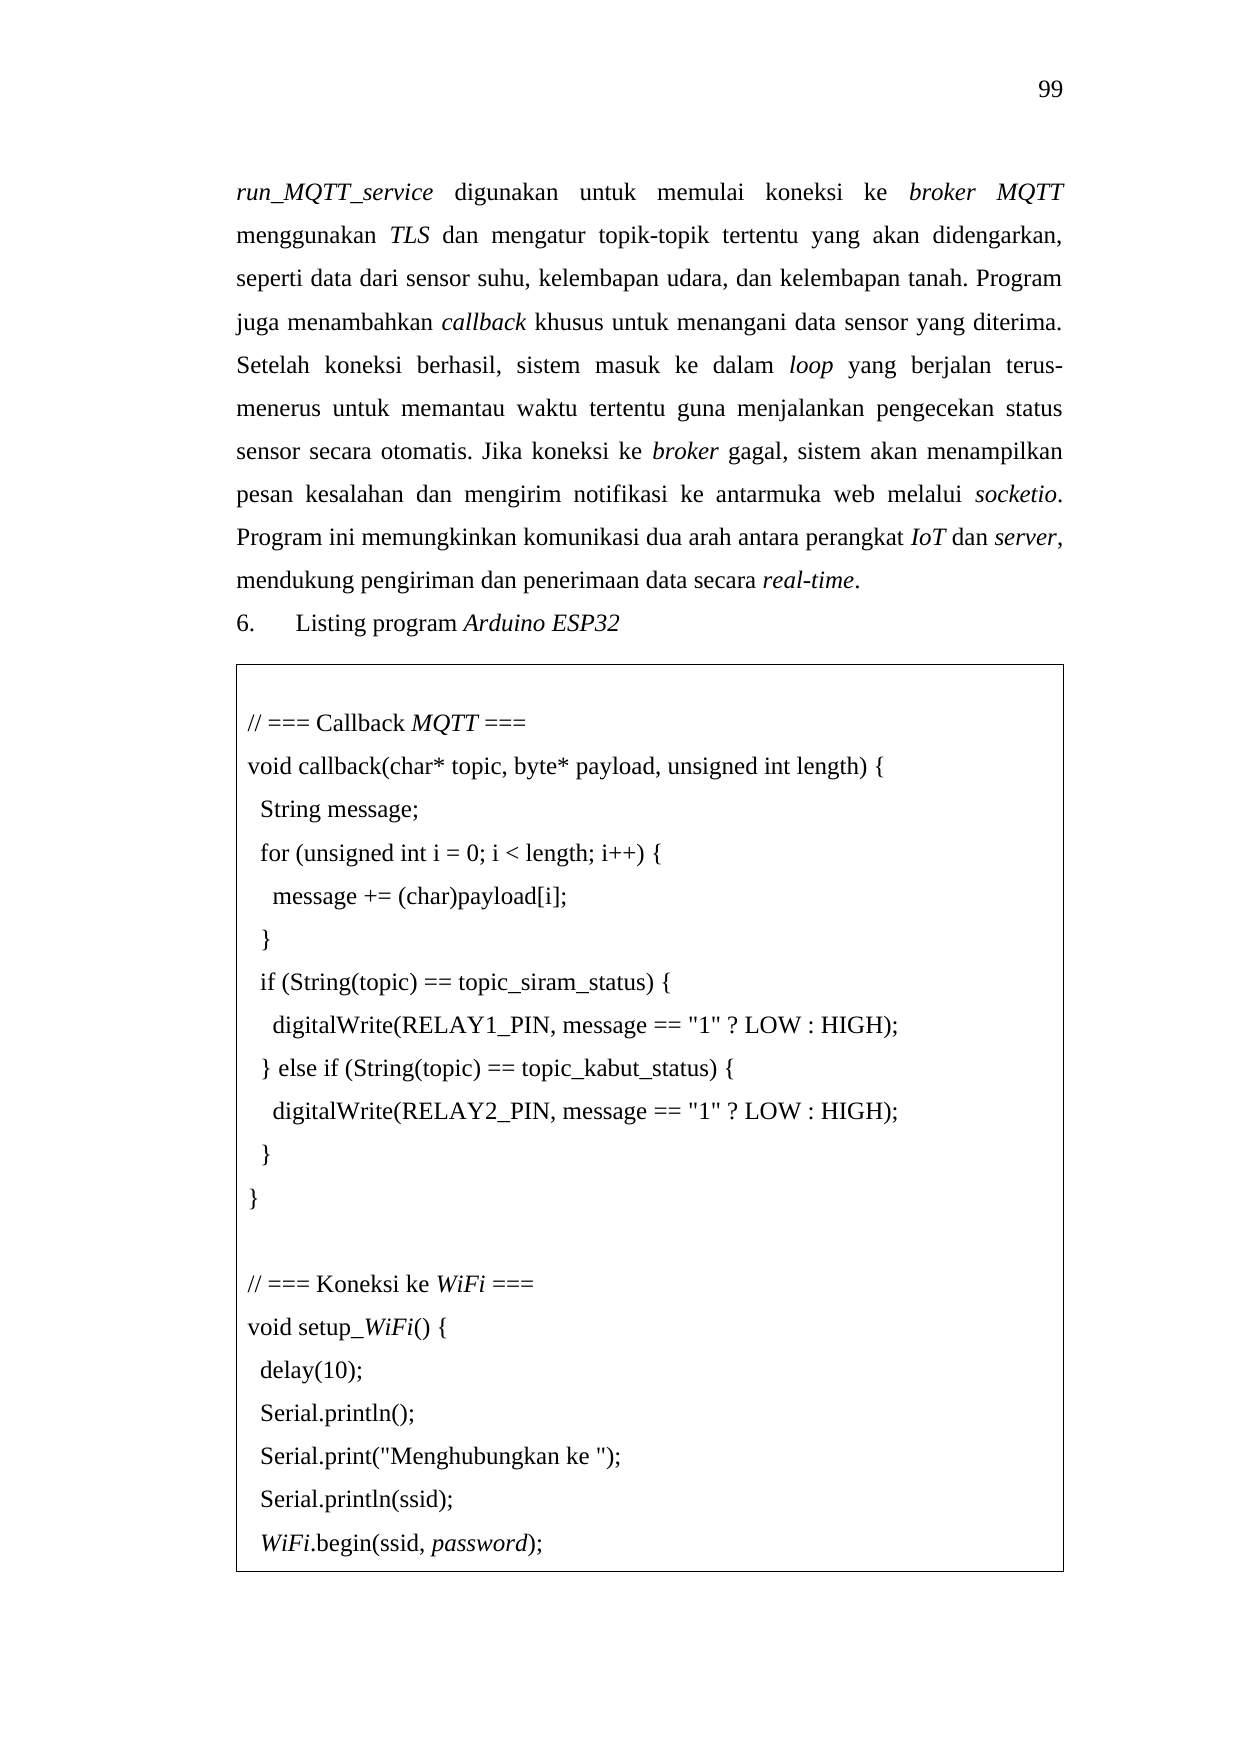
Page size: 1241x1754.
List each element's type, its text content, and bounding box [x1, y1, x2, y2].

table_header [237, 665, 1063, 1571]
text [236, 177, 1063, 594]
list Listing program Arduino ESP32 [236, 608, 1063, 637]
